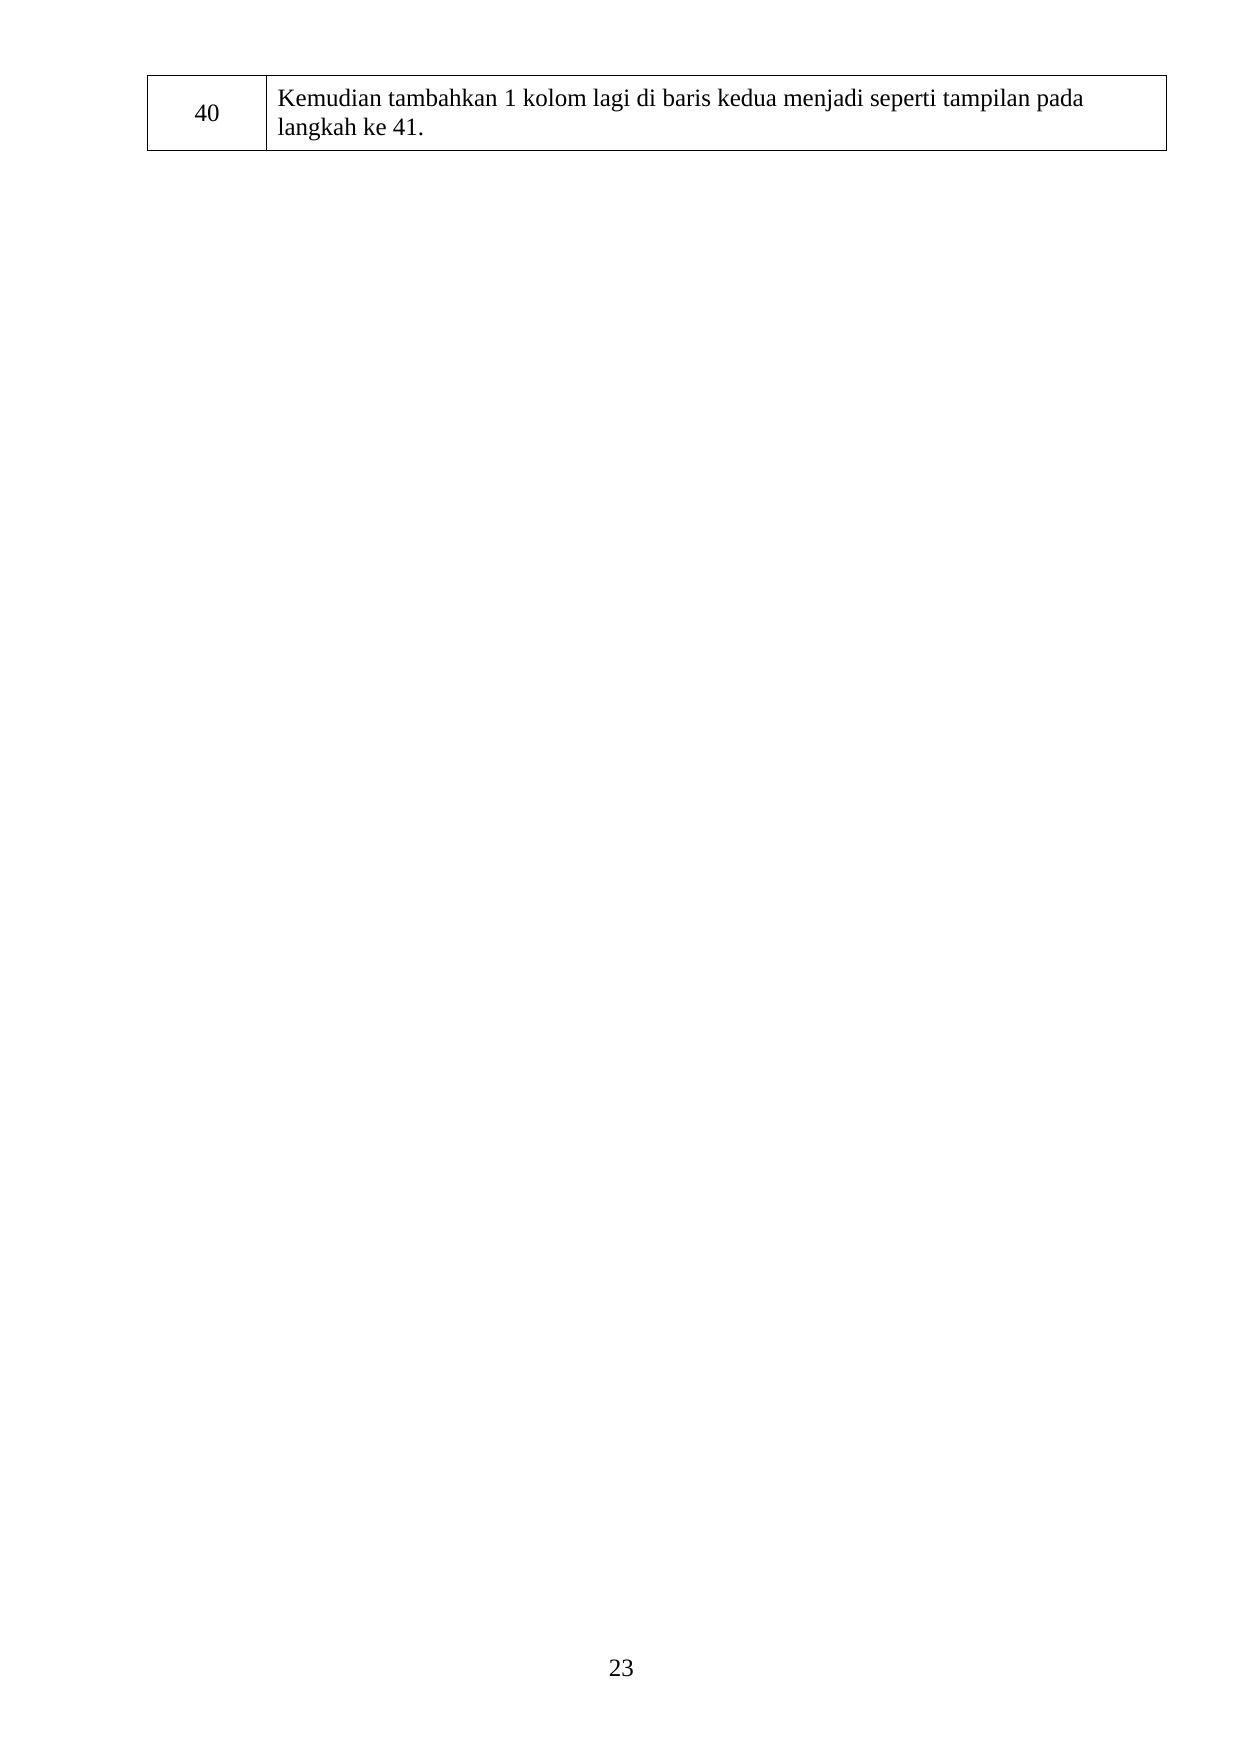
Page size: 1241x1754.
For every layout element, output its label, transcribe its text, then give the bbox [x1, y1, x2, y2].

table_cell Kemudian tambahkan 1 kolom lagi di baris kedua menjadi seperti tampilan pada langkah ke 41. [267, 76, 1166, 150]
table_cell 40 [148, 76, 266, 150]
